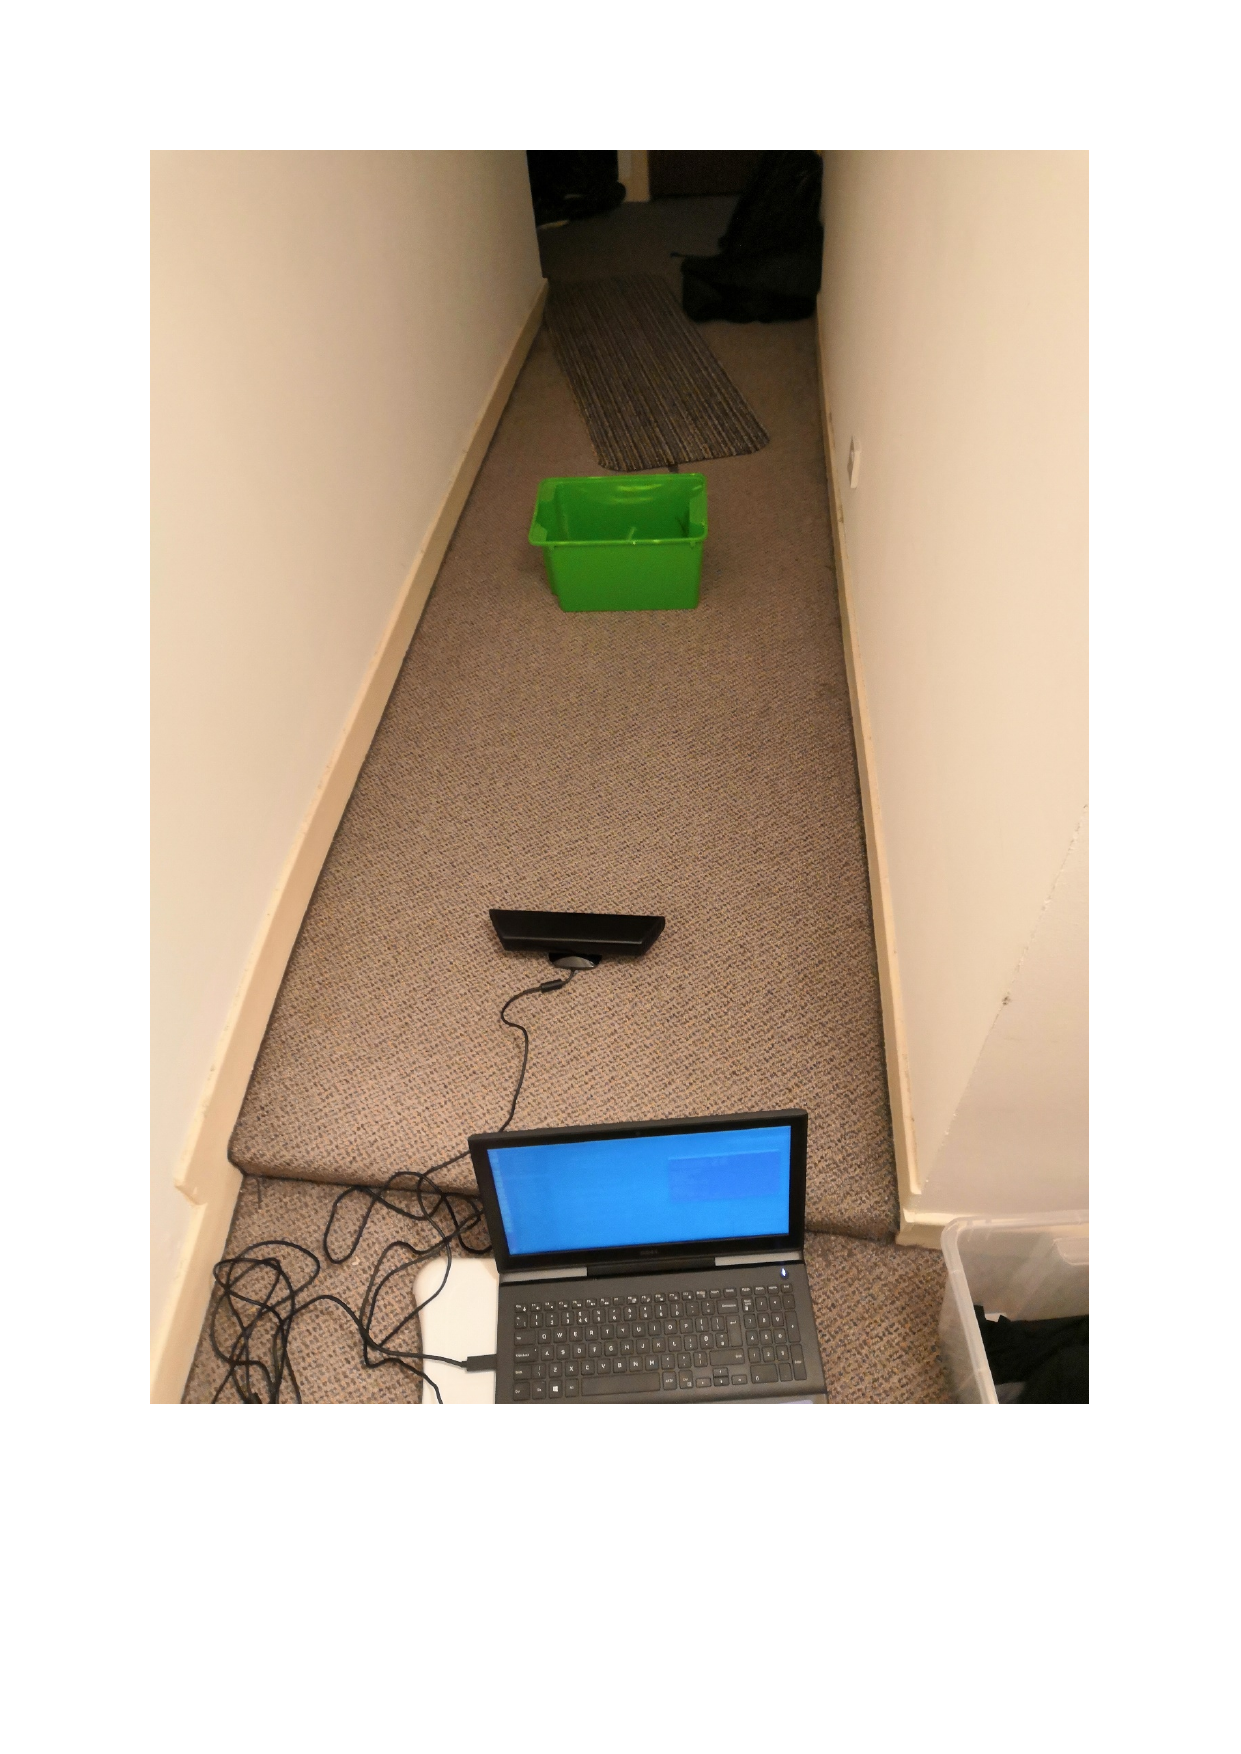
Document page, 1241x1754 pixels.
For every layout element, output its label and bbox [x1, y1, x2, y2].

picture [150, 150, 1089, 1404]
